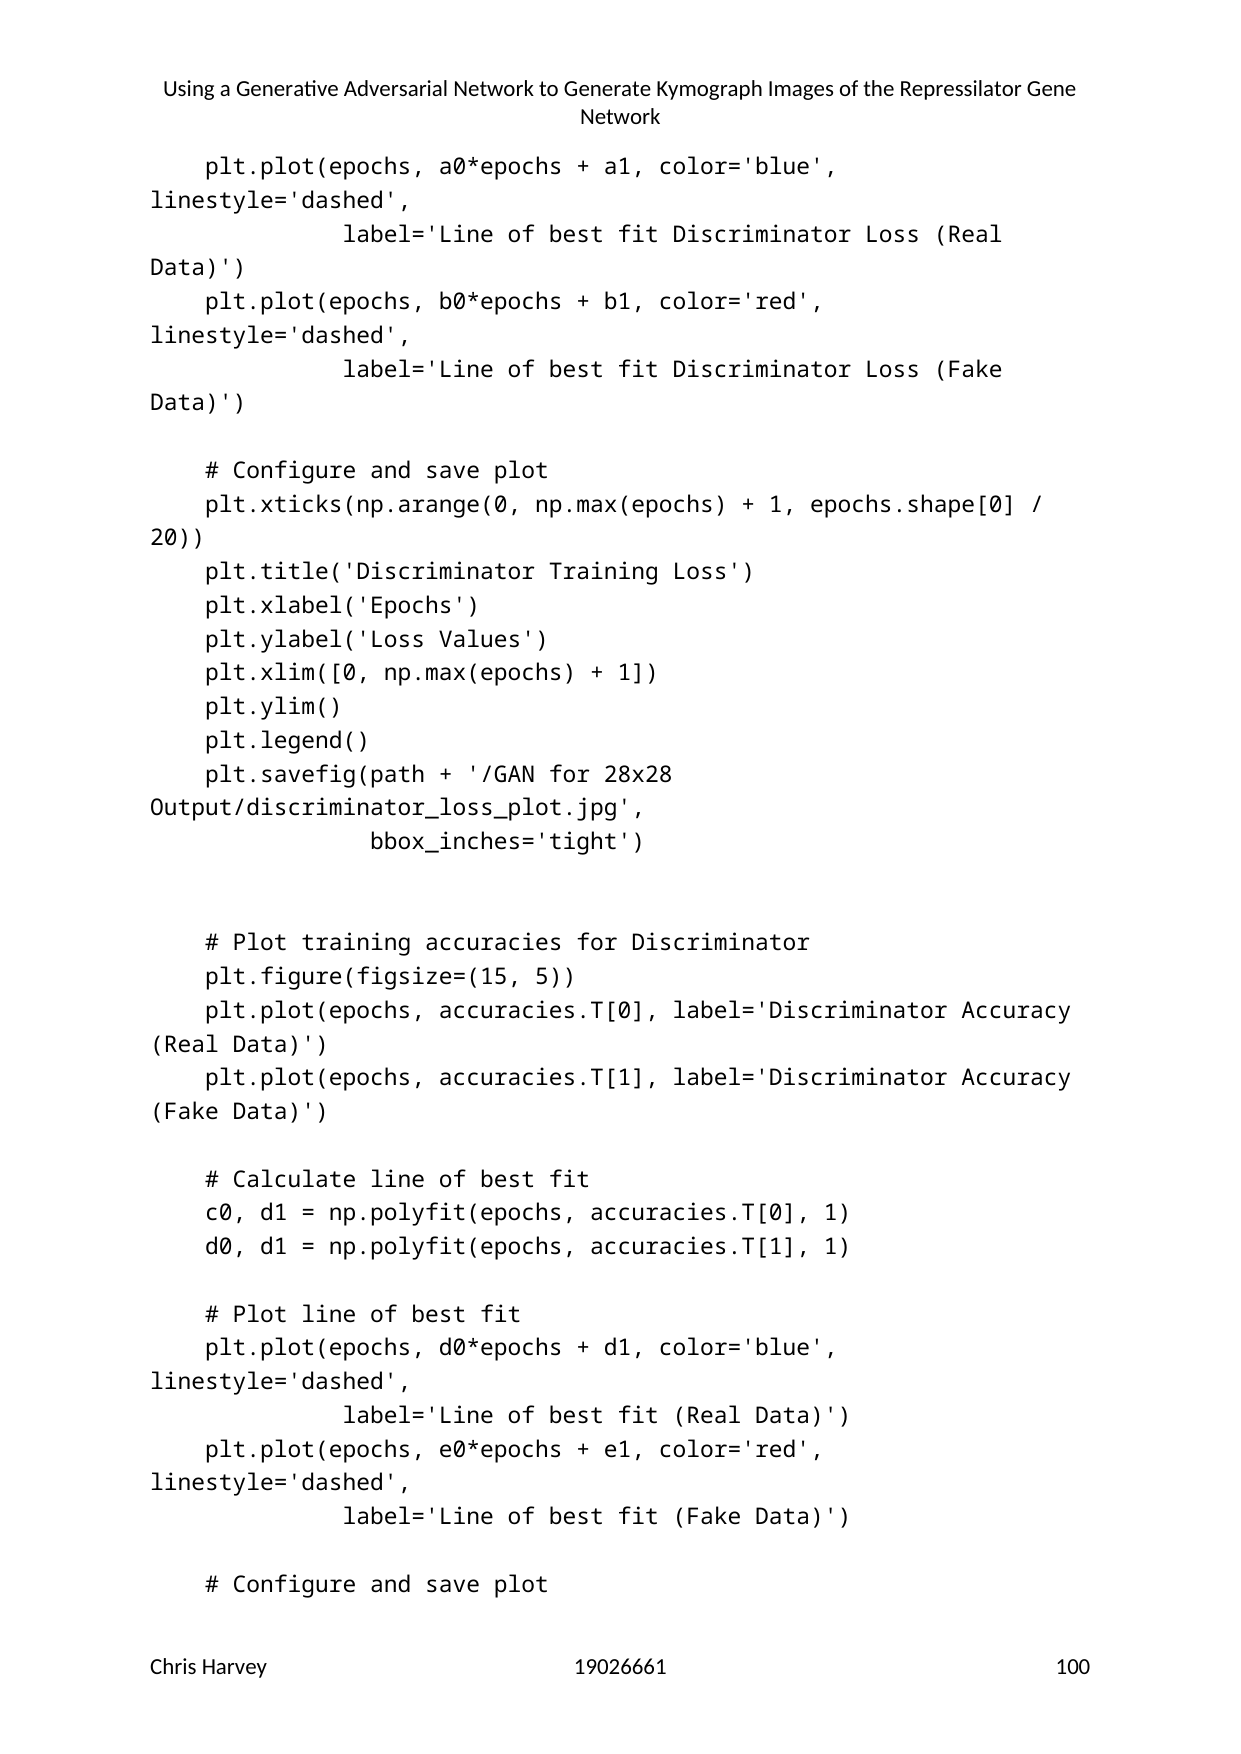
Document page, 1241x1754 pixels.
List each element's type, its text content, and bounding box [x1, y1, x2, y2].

text c0, d1 = np.polyfit(epochs, accuracies.T[0], 1) [150, 1196, 1090, 1227]
text plt.plot(epochs, accuracies.T[1], label='Discriminator Accuracy (Fake Data)') [150, 1061, 1090, 1126]
text label='Line of best fit Discriminator Loss (Fake Data)') [150, 352, 1090, 417]
text plt.plot(epochs, a0*epochs + a1, color='blue', linestyle='dashed', [150, 150, 1090, 215]
text plt.plot(epochs, b0*epochs + b1, color='red', linestyle='dashed', [150, 285, 1090, 350]
text plt.legend() [150, 724, 1090, 755]
text plt.plot(epochs, accuracies.T[0], label='Discriminator Accuracy (Real Data)') [150, 994, 1090, 1059]
text bbox_inches='tight') [150, 825, 1090, 856]
text plt.xticks(np.arange(0, np.max(epochs) + 1, epochs.shape[0] / 20)) [150, 487, 1090, 552]
text plt.xlim([0, np.max(epochs) + 1]) [150, 656, 1090, 687]
text label='Line of best fit (Fake Data)') [150, 1500, 1090, 1531]
text d0, d1 = np.polyfit(epochs, accuracies.T[1], 1) [150, 1230, 1090, 1261]
text # Plot line of best fit [150, 1297, 1090, 1329]
text # Configure and save plot [150, 454, 1090, 485]
text plt.xlabel('Epochs') [150, 589, 1090, 620]
text # Configure and save plot [150, 1567, 1090, 1599]
text # Plot training accuracies for Discriminator [150, 926, 1090, 957]
text plt.plot(epochs, e0*epochs + e1, color='red', linestyle='dashed', [150, 1432, 1090, 1497]
text plt.title('Discriminator Training Loss') [150, 555, 1090, 586]
text plt.plot(epochs, d0*epochs + d1, color='blue', linestyle='dashed', [150, 1331, 1090, 1396]
text plt.figure(figsize=(15, 5)) [150, 960, 1090, 991]
text plt.ylabel('Loss Values') [150, 622, 1090, 654]
text plt.savefig(path + '/GAN for 28x28 Output/discriminator_loss_plot.jpg', [150, 757, 1090, 822]
text plt.ylim() [150, 690, 1090, 721]
text label='Line of best fit Discriminator Loss (Real Data)') [150, 217, 1090, 282]
text # Calculate line of best fit [150, 1162, 1090, 1194]
text label='Line of best fit (Real Data)') [150, 1399, 1090, 1430]
